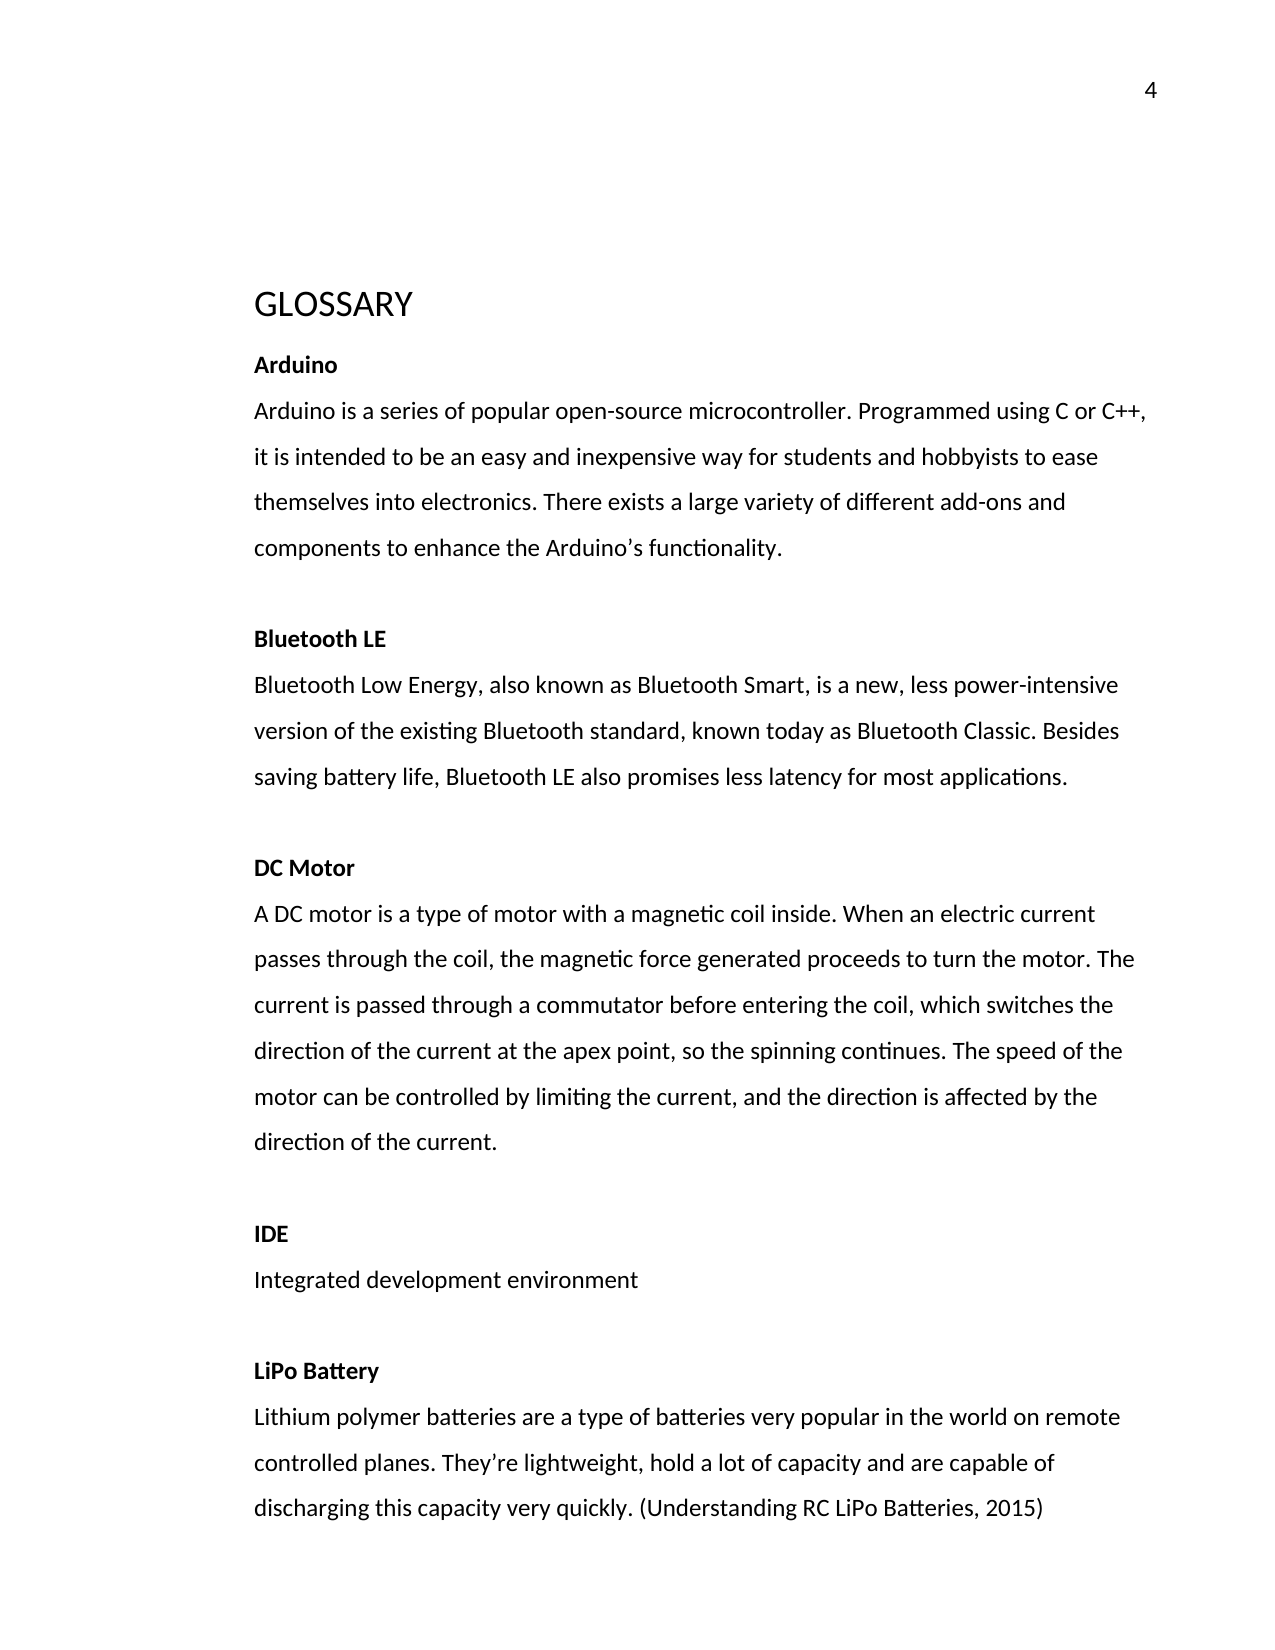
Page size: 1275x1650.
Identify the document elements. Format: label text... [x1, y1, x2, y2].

text A DC motor is a type of motor with a magnetic coil inside. When an electric current passes through the coil, the magnetic force generated proceeds to turn the motor. The current is passed through a commutator before entering the coil, which switches the direction of the current at the apex point, so the spinning continues. The speed of the motor can be controlled by limiting the current, and the direction is affected by the direction of the current. [254, 898, 1157, 1157]
text LiPo Battery [254, 1355, 1157, 1386]
text Integrated development environment [254, 1264, 1157, 1294]
text IDE [254, 1218, 1157, 1248]
subtitle Glossary [254, 280, 1157, 326]
text Arduino is a series of popular open-source microcontroller. Programmed using C or C++, it is intended to be an easy and inexpensive way for students and hobbyists to ease themselves into electronics. There exists a large variety of different add-ons and components to enhance the Arduino’s functionality. [254, 395, 1157, 563]
text Bluetooth Low Energy, also known as Bluetooth Smart, is a new, less power-intensive version of the existing Bluetooth standard, known today as Bluetooth Classic. Besides saving battery life, Bluetooth LE also promises less latency for most applications. [254, 669, 1157, 791]
text Arduino [254, 349, 1157, 380]
text Lithium polymer batteries are a type of batteries very popular in the world on remote controlled planes. They’re lightweight, hold a lot of capacity and are capable of discharging this capacity very quickly. (Understanding RC LiPo Batteries, 2015) [254, 1401, 1157, 1523]
text DC Motor [254, 852, 1157, 883]
text Bluetooth LE [254, 623, 1157, 654]
